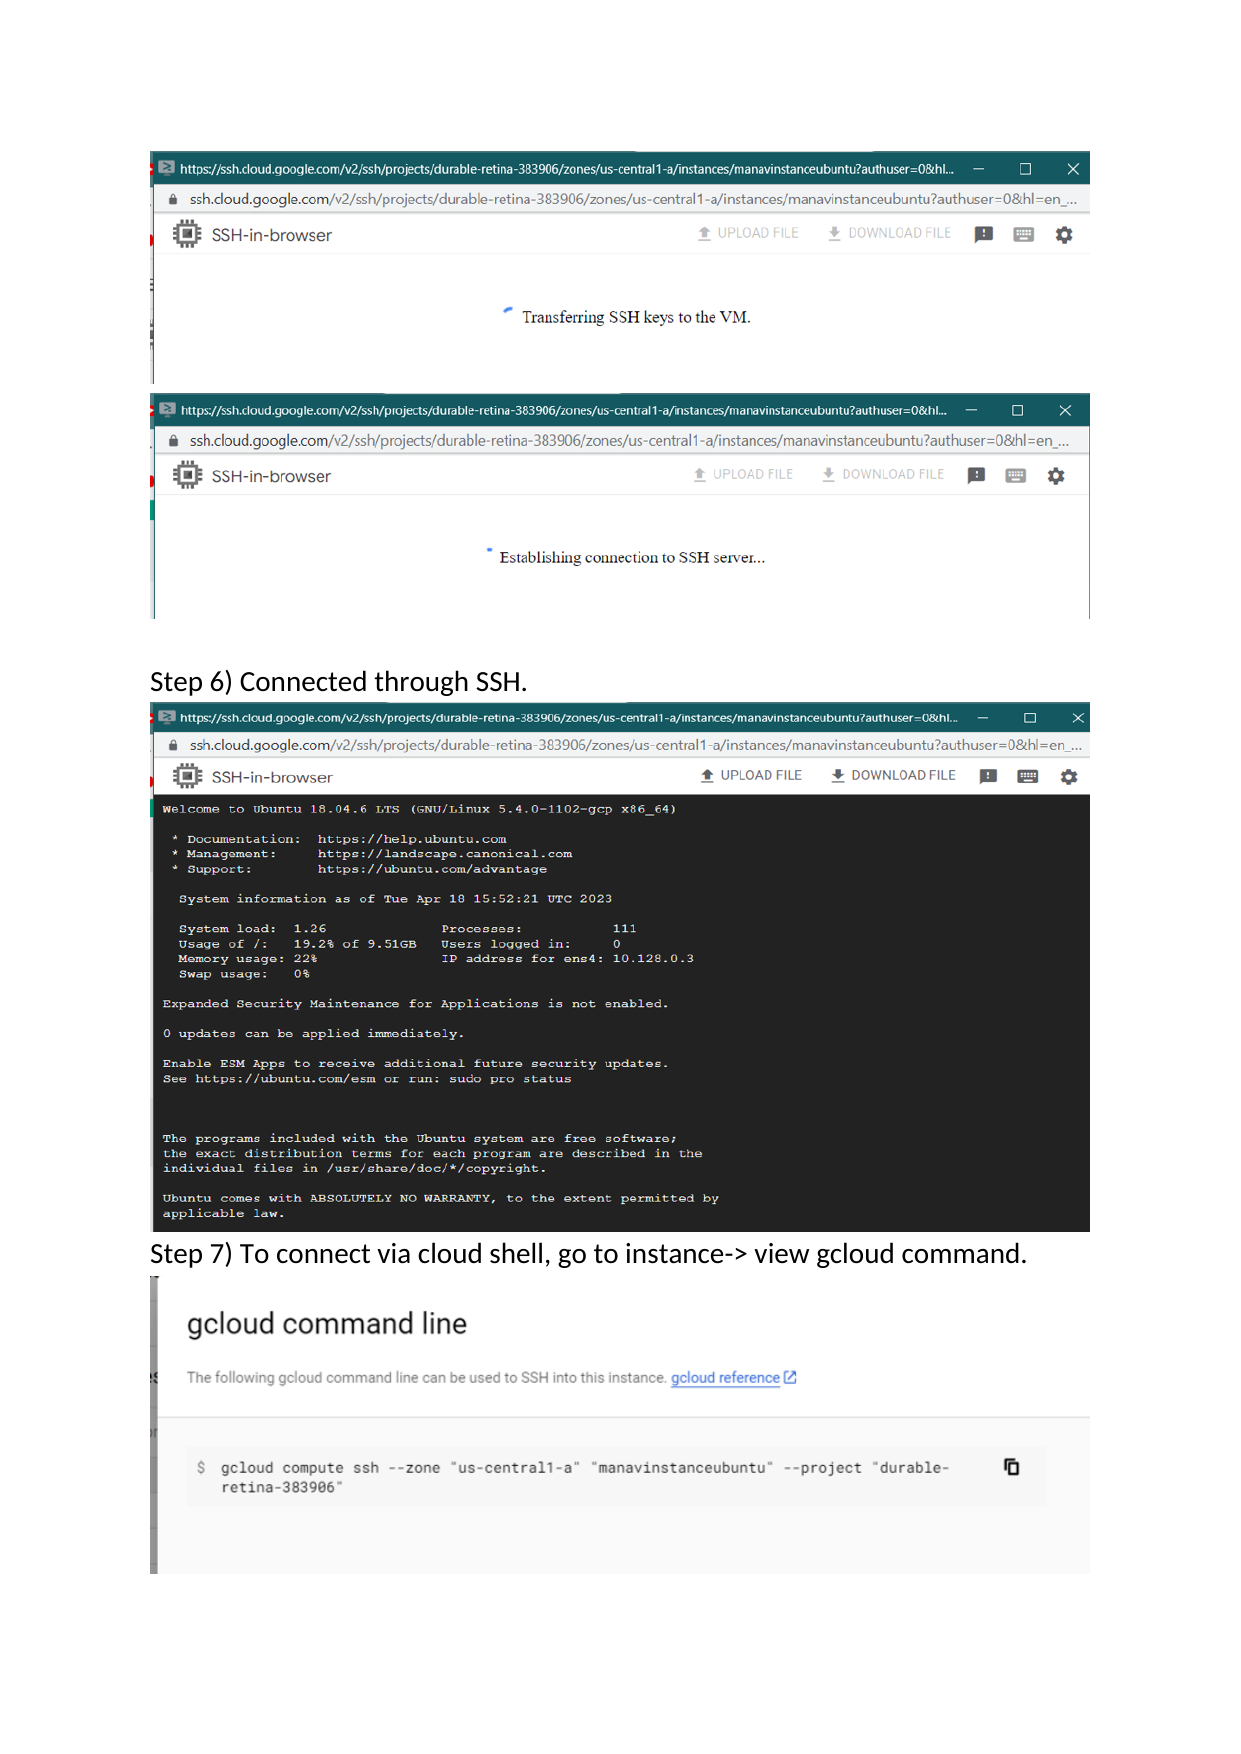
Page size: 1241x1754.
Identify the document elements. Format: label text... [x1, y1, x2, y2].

picture [150, 150, 1090, 384]
text Step 7) To connect via cloud shell, go to instance-> view gcloud command. [150, 1235, 1090, 1271]
picture [150, 702, 1090, 1232]
text Step 6) Connected through SSH. [150, 663, 1090, 702]
picture [150, 387, 1090, 619]
picture [150, 1276, 1090, 1574]
